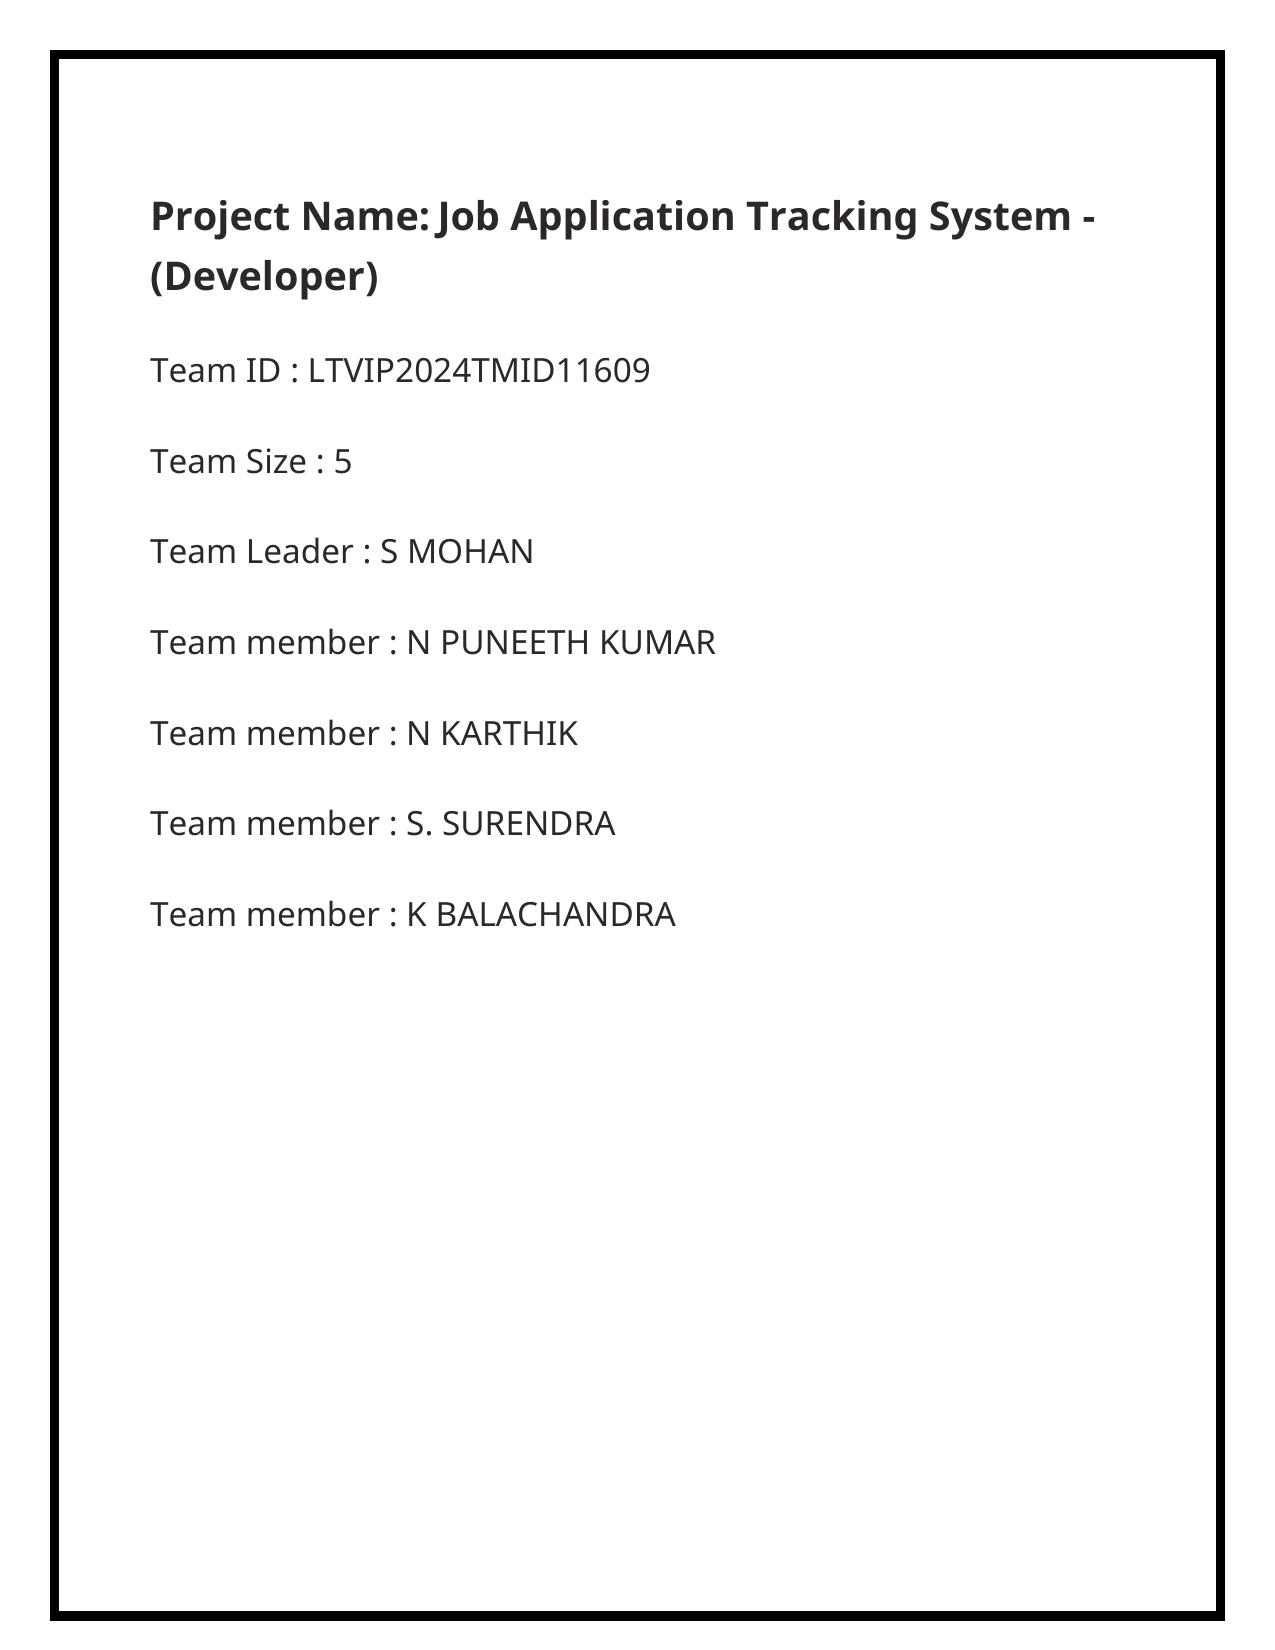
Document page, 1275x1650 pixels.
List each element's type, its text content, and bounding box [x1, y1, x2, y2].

subtitle Team Size : 5 [150, 424, 1196, 483]
subtitle Team ID : LTVIP2024TMID11609 [150, 333, 1196, 392]
subtitle Team member : N KARTHIK [150, 696, 1196, 755]
subtitle Team member : K BALACHANDRA [150, 877, 1196, 936]
subtitle Team member : N PUNEETH KUMAR [150, 605, 1196, 664]
subtitle Team member : S. SURENDRA [150, 786, 1196, 846]
subtitle Project Name: Job Application Tracking System - (Developer) [150, 183, 1196, 302]
subtitle Team Leader : S MOHAN [150, 514, 1196, 574]
